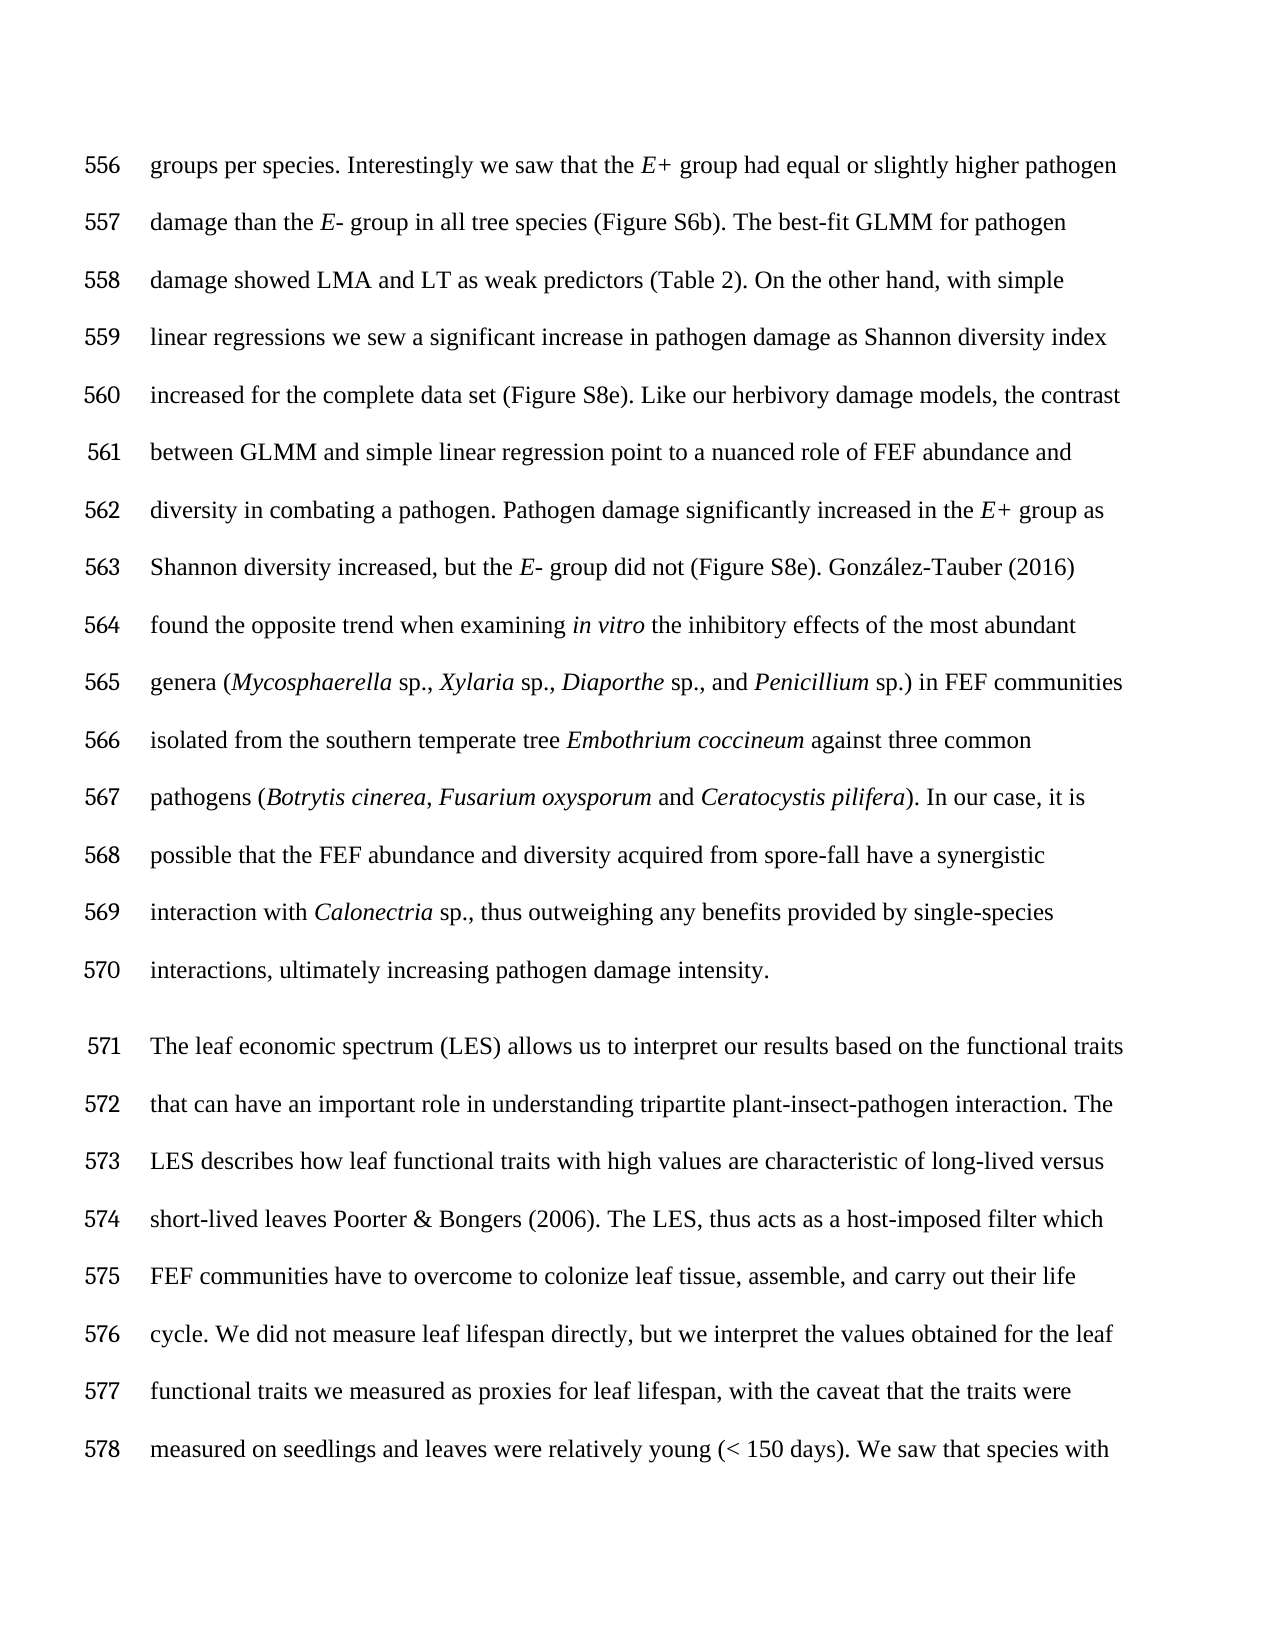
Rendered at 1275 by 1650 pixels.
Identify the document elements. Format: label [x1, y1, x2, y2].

text [150, 150, 1125, 984]
text [150, 1031, 1125, 1462]
